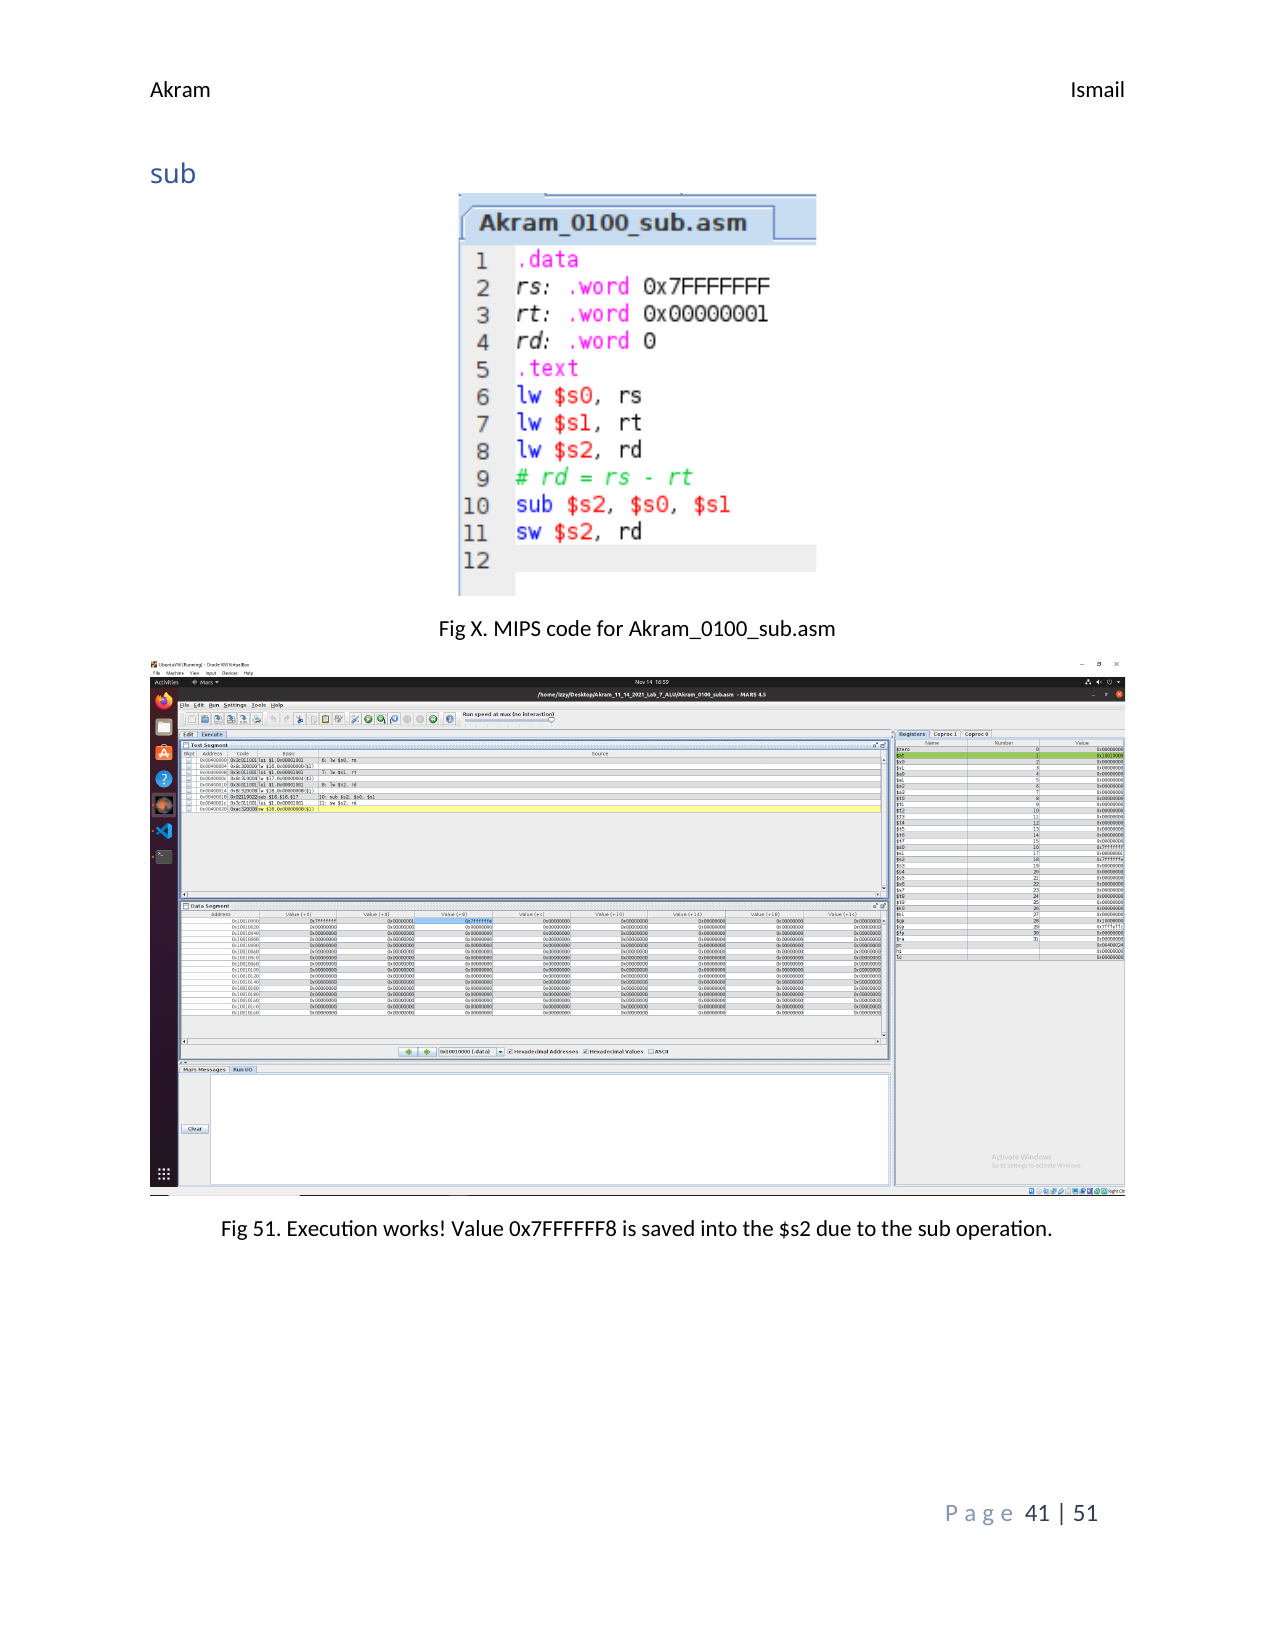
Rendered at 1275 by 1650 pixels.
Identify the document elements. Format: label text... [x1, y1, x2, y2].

text Fig X. MIPS code for Akram_0100_sub.asm [150, 614, 1125, 642]
picture [150, 660, 1125, 1196]
text Fig 51. Execution works! Value 0x7FFFFFF8 is saved into the $s2 due to the sub operation. [150, 1214, 1125, 1242]
subtitle sub [150, 154, 1125, 191]
picture [458, 193, 817, 596]
